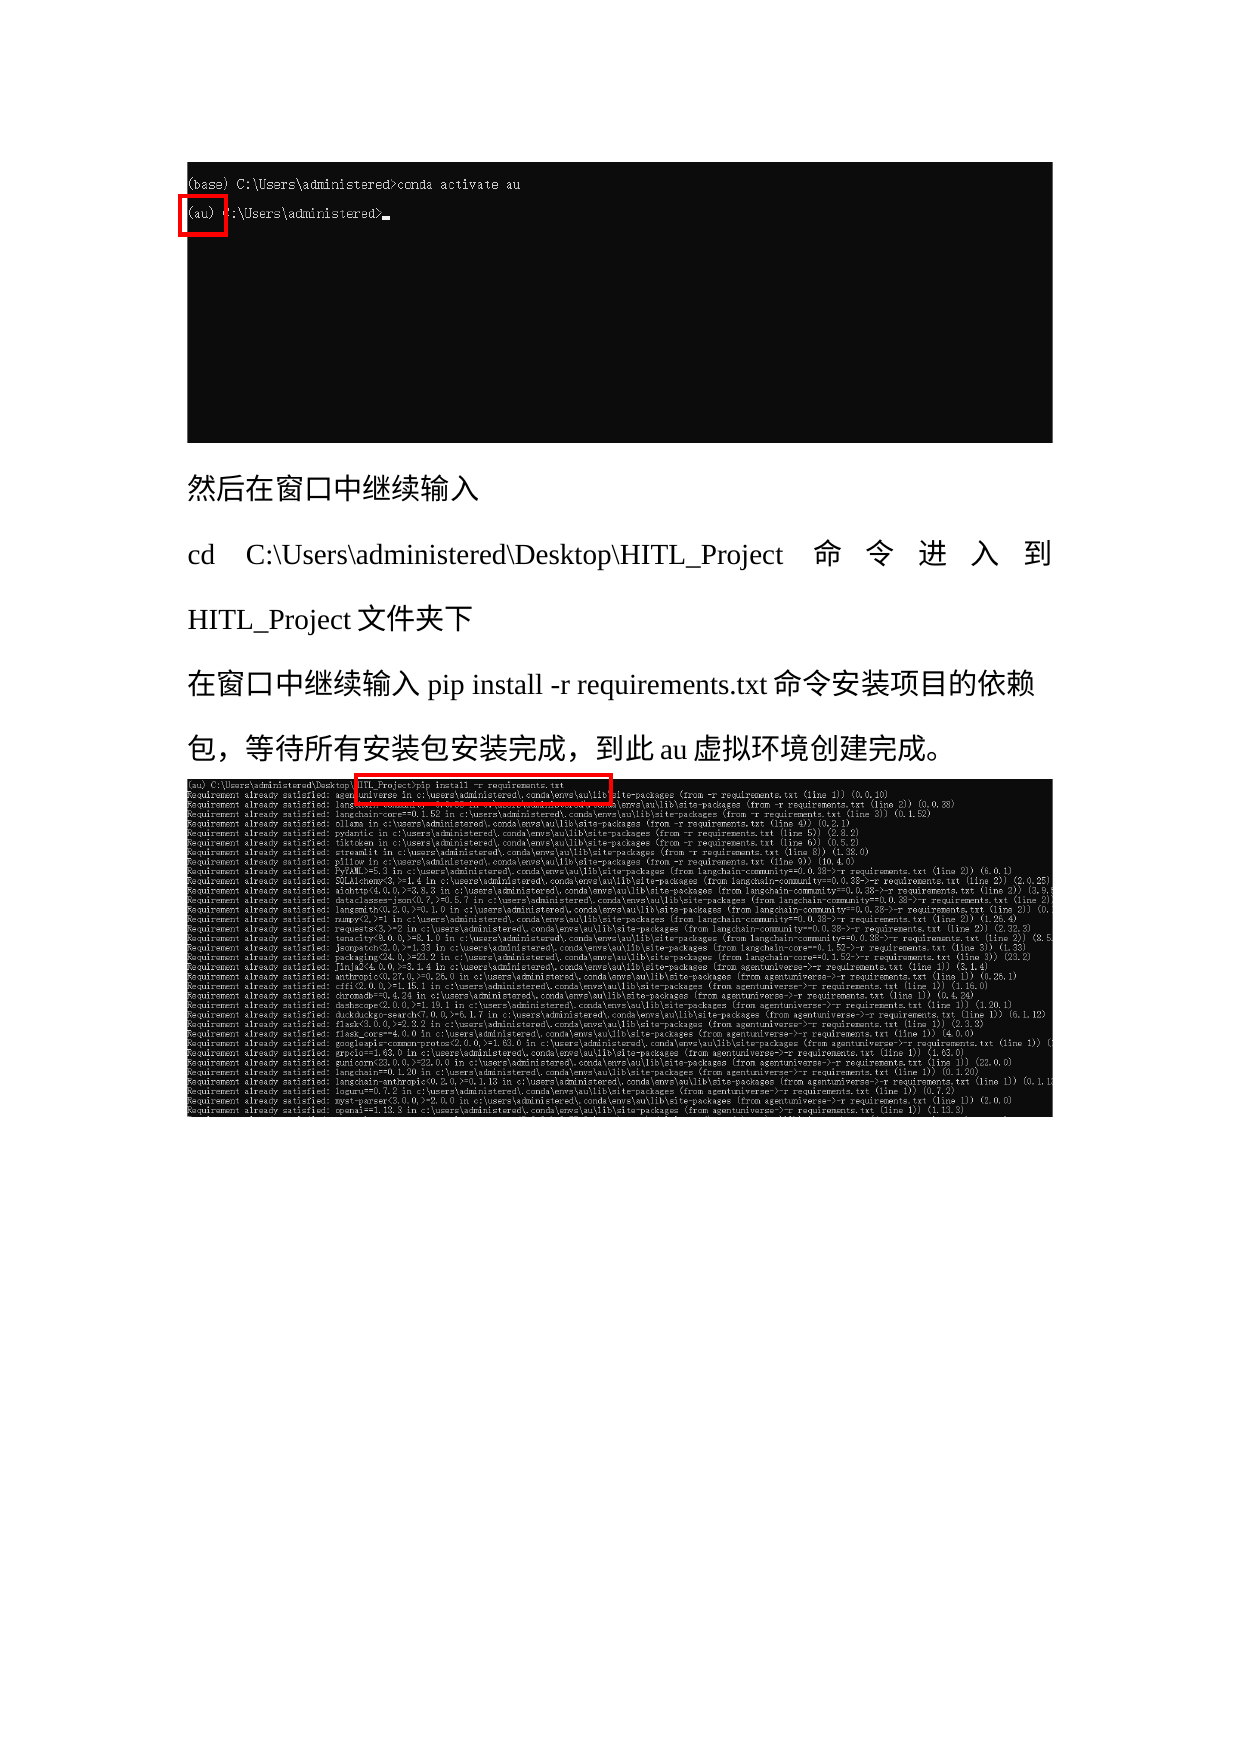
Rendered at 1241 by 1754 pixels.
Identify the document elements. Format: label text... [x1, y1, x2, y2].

text cd C:\Users\administered\Desktop\HITL_Project命令进入到HITL_Project文件夹下 [187, 519, 1053, 649]
picture [187, 198, 224, 232]
picture [187, 162, 1053, 443]
picture [358, 779, 609, 802]
picture [187, 779, 1053, 1117]
list 然后在窗口中继续输入 [187, 454, 1053, 519]
list 在窗口中继续输入 pip install -r requirements.txt命令安装项目的依赖包，等待所有安装包安装完成，到此au虚拟环境创建完成。 [187, 649, 1053, 779]
